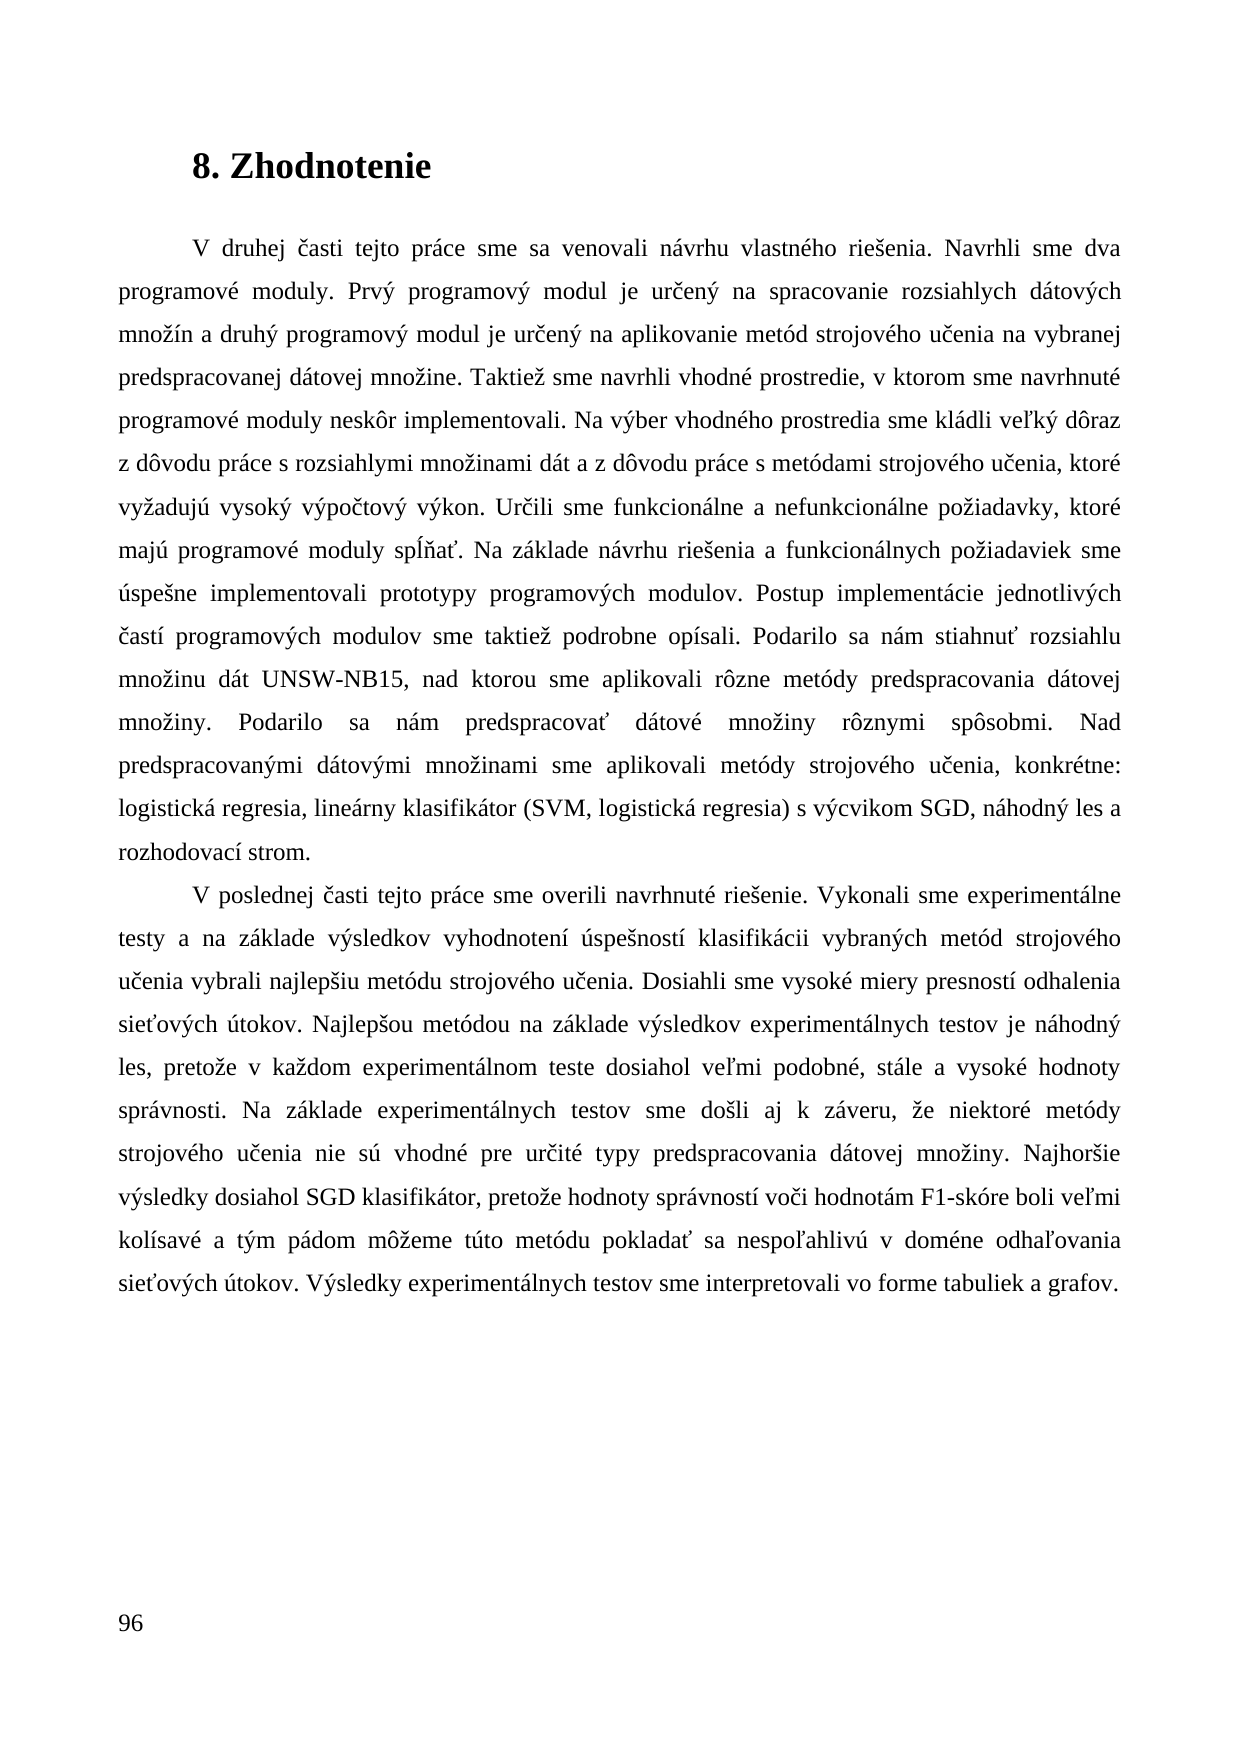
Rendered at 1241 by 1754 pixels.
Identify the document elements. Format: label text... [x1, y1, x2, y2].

text V druhej časti tejto práce sme sa venovali návrhu vlastného riešenia. Navrhli sme dva programové moduly. Prvý programový modul je určený na spracovanie rozsiahlych dátových množín a druhý programový modul je určený na aplikovanie metód strojového učenia na vybranej predspracovanej dátovej množine. Taktiež sme navrhli vhodné prostredie, v ktorom sme navrhnuté programové moduly neskôr implementovali. Na výber vhodného prostredia sme kládli veľký dôraz z dôvodu práce s rozsiahlymi množinami dát a z dôvodu práce s metódami strojového učenia, ktoré vyžadujú vysoký výpočtový výkon. Určili sme funkcionálne a nefunkcionálne požiadavky, ktoré majú programové moduly spĺňať. Na základe návrhu riešenia a funkcionálnych požiadaviek sme úspešne implementovali prototypy programových modulov. Postup implementácie jednotlivých častí programových modulov sme taktiež podrobne opísali. Podarilo sa nám stiahnuť rozsiahlu množinu dát UNSW-NB15, nad ktorou sme aplikovali rôzne metódy predspracovania dátovej množiny. Podarilo sa nám predspracovať dátové množiny rôznymi spôsobmi. Nad predspracovanými dátovými množinami sme aplikovali metódy strojového učenia, konkrétne: logistická regresia, lineárny klasifikátor (SVM, logistická regresia) s výcvikom SGD, náhodný les a rozhodovací strom. [118, 233, 1122, 865]
subtitle Zhodnotenie [192, 143, 1122, 186]
text V poslednej časti tejto práce sme overili navrhnuté riešenie. Vykonali sme experimentálne testy a na základe výsledkov vyhodnotení úspešností klasifikácii vybraných metód strojového učenia vybrali najlepšiu metódu strojového učenia. Dosiahli sme vysoké miery presností odhalenia sieťových útokov. Najlepšou metódou na základe výsledkov experimentálnych testov je náhodný les, pretože v každom experimentálnom teste dosiahol veľmi podobné, stále a vysoké hodnoty správnosti. Na základe experimentálnych testov sme došli aj k záveru, že niektoré metódy strojového učenia nie sú vhodné pre určité typy predspracovania dátovej množiny. Najhoršie výsledky dosiahol SGD klasifikátor, pretože hodnoty správností voči hodnotám F1-skóre boli veľmi kolísavé a tým pádom môžeme túto metódu pokladať sa nespoľahlivú v doméne odhaľovania sieťových útokov. Výsledky experimentálnych testov sme interpretovali vo forme tabuliek a grafov. [118, 880, 1122, 1297]
